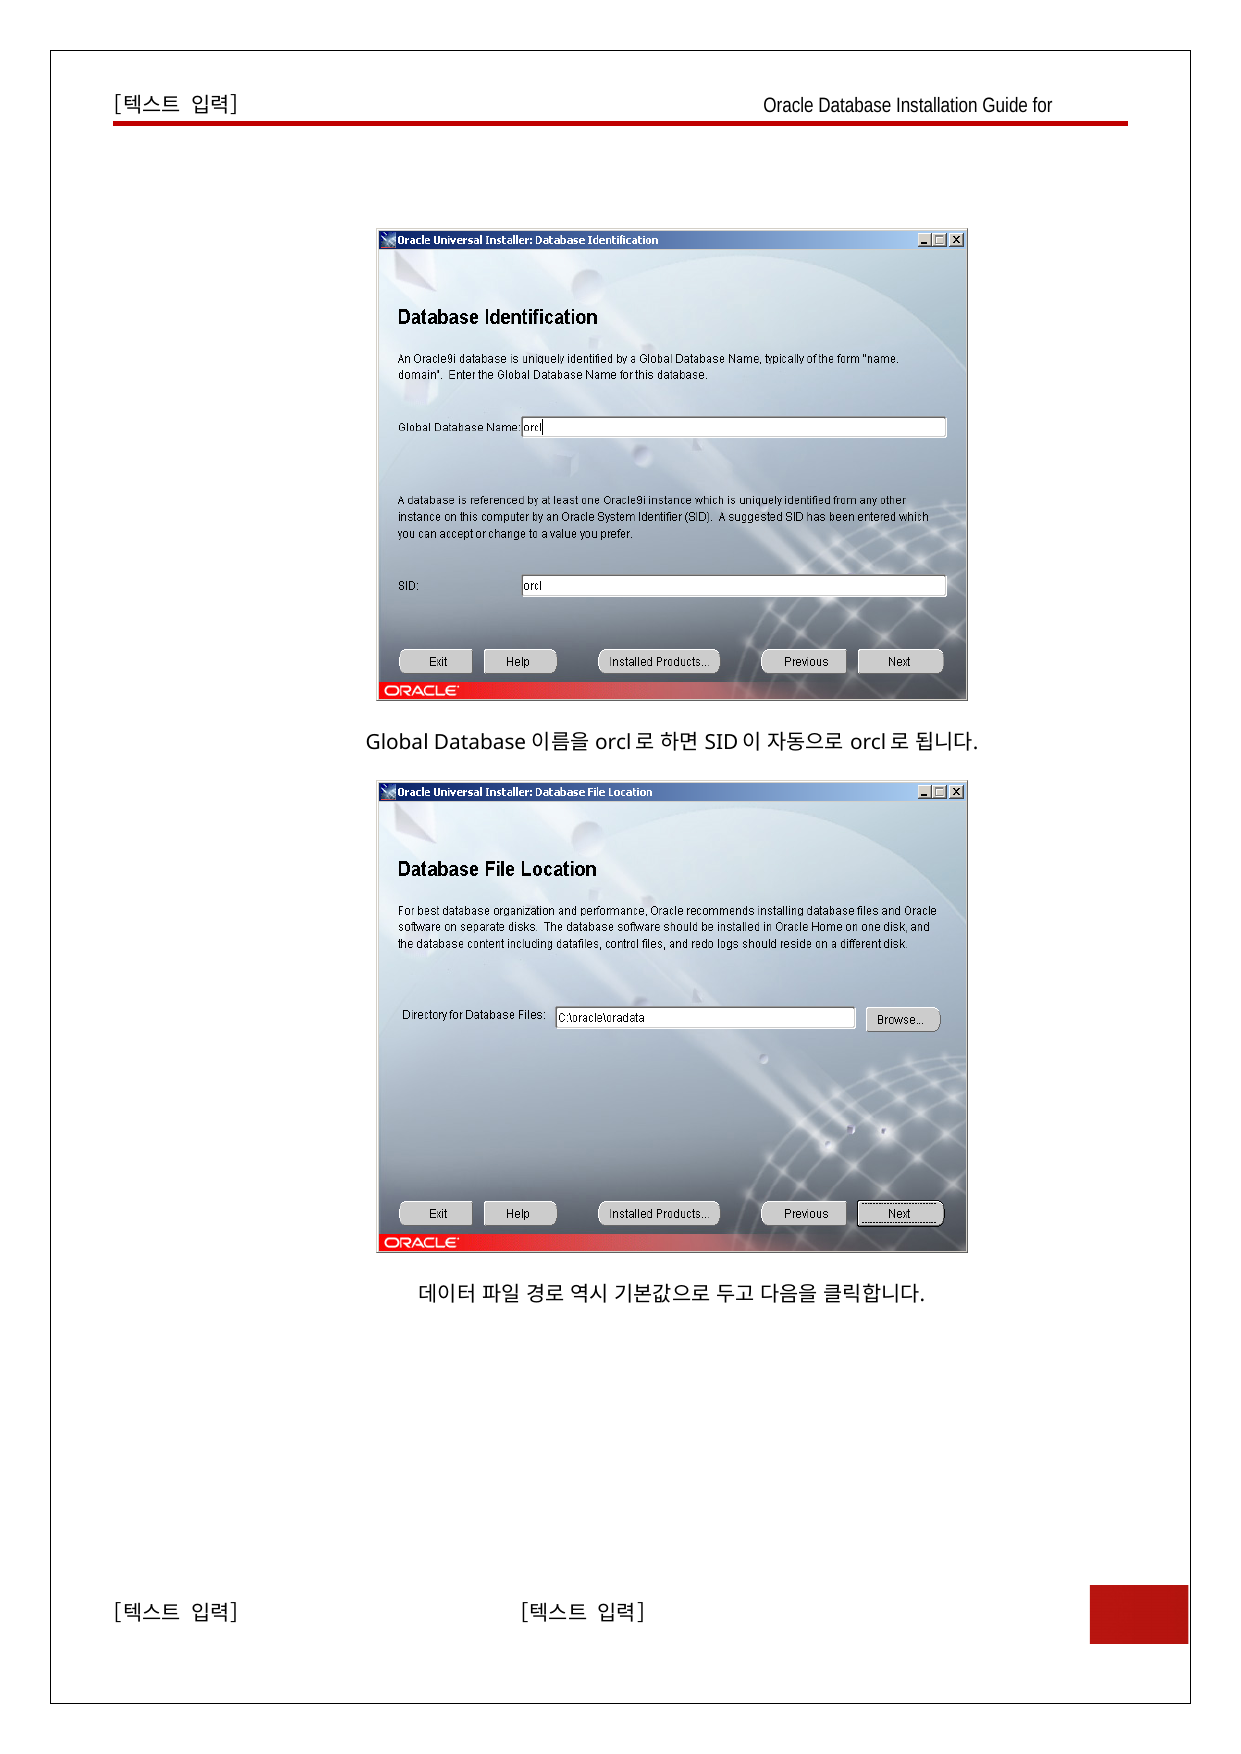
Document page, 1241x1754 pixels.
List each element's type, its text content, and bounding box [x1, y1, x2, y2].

picture [376, 780, 968, 1253]
picture [1089, 1585, 1189, 1644]
text Global Database 이름을 orcl로 하면 SID이 자동으로 orcl로 됩니다. [216, 725, 1128, 756]
text 데이터 파일 경로 역시 기본값으로 두고 다음을 클릭합니다. [216, 1277, 1128, 1308]
picture [376, 228, 968, 701]
